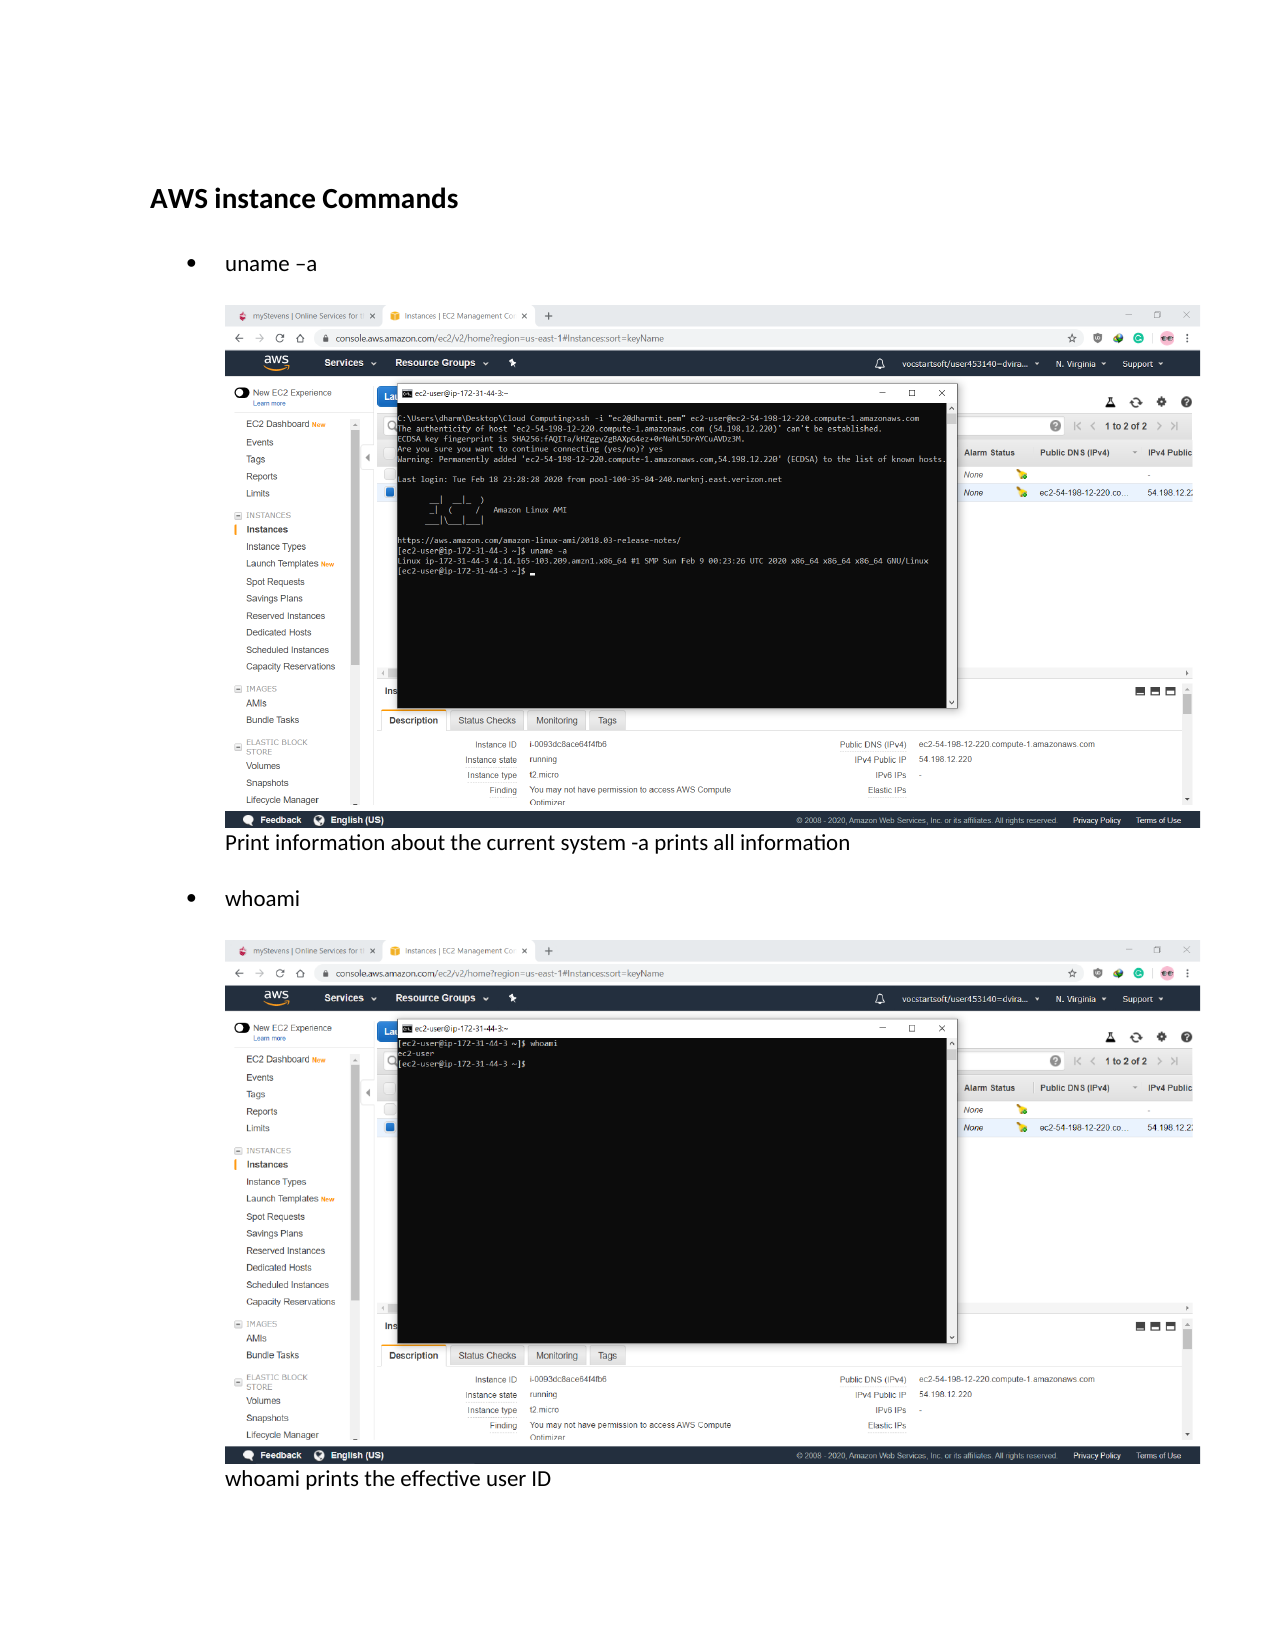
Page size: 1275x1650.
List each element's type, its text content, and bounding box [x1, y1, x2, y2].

text AWS instance Commands [150, 180, 1125, 215]
list uname –a [187, 249, 1125, 277]
list whoami [187, 884, 1125, 912]
list Print information about the current system -a prints all information [225, 828, 1125, 856]
picture [225, 305, 1200, 828]
picture [225, 940, 1200, 1464]
list whoami prints the effective user ID [225, 1464, 1125, 1492]
